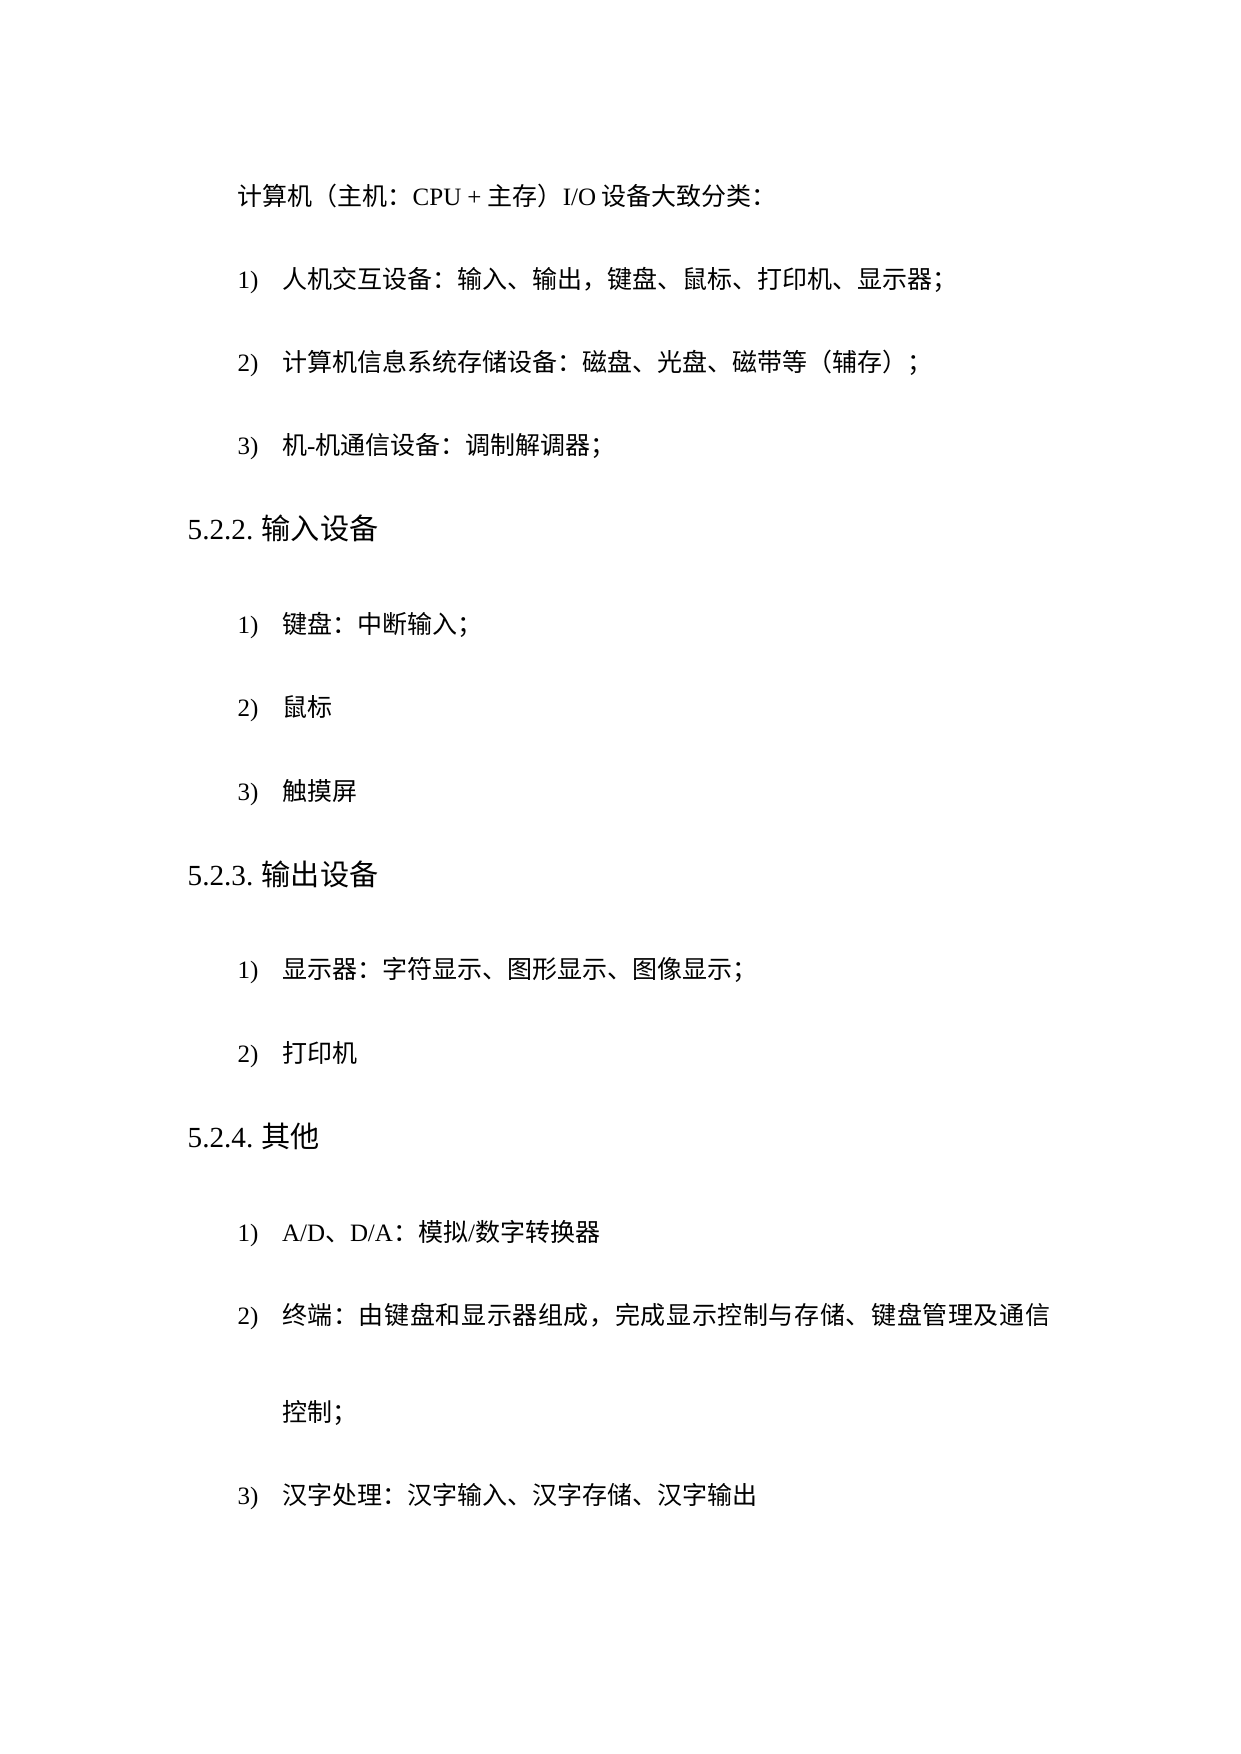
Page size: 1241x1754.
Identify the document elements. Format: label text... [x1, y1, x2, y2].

list A/D、D/A：模拟/数字转换器 [237, 1198, 1053, 1263]
text 计算机（主机：CPU + 主存）I/O设备大致分类： [187, 162, 1053, 227]
list 打印机 [237, 1019, 1053, 1084]
list 显示器：字符显示、图形显示、图像显示； [237, 936, 1053, 1001]
list 机-机通信设备：调制解调器； [237, 411, 1053, 476]
list 汉字处理：汉字输入、汉字存储、汉字输出 [237, 1461, 1053, 1526]
list 计算机信息系统存储设备：磁盘、光盘、磁带等（辅存）； [237, 328, 1053, 393]
list 键盘：中断输入； [237, 590, 1053, 655]
subtitle 输入设备 [187, 494, 1053, 559]
list 终端：由键盘和显示器组成，完成显示控制与存储、键盘管理及通信控制； [237, 1281, 1053, 1443]
list 人机交互设备：输入、输出，键盘、鼠标、打印机、显示器； [237, 245, 1053, 310]
subtitle 其他 [187, 1102, 1053, 1167]
list 鼠标 [237, 673, 1053, 738]
list 触摸屏 [237, 757, 1053, 822]
subtitle 输出设备 [187, 840, 1053, 905]
